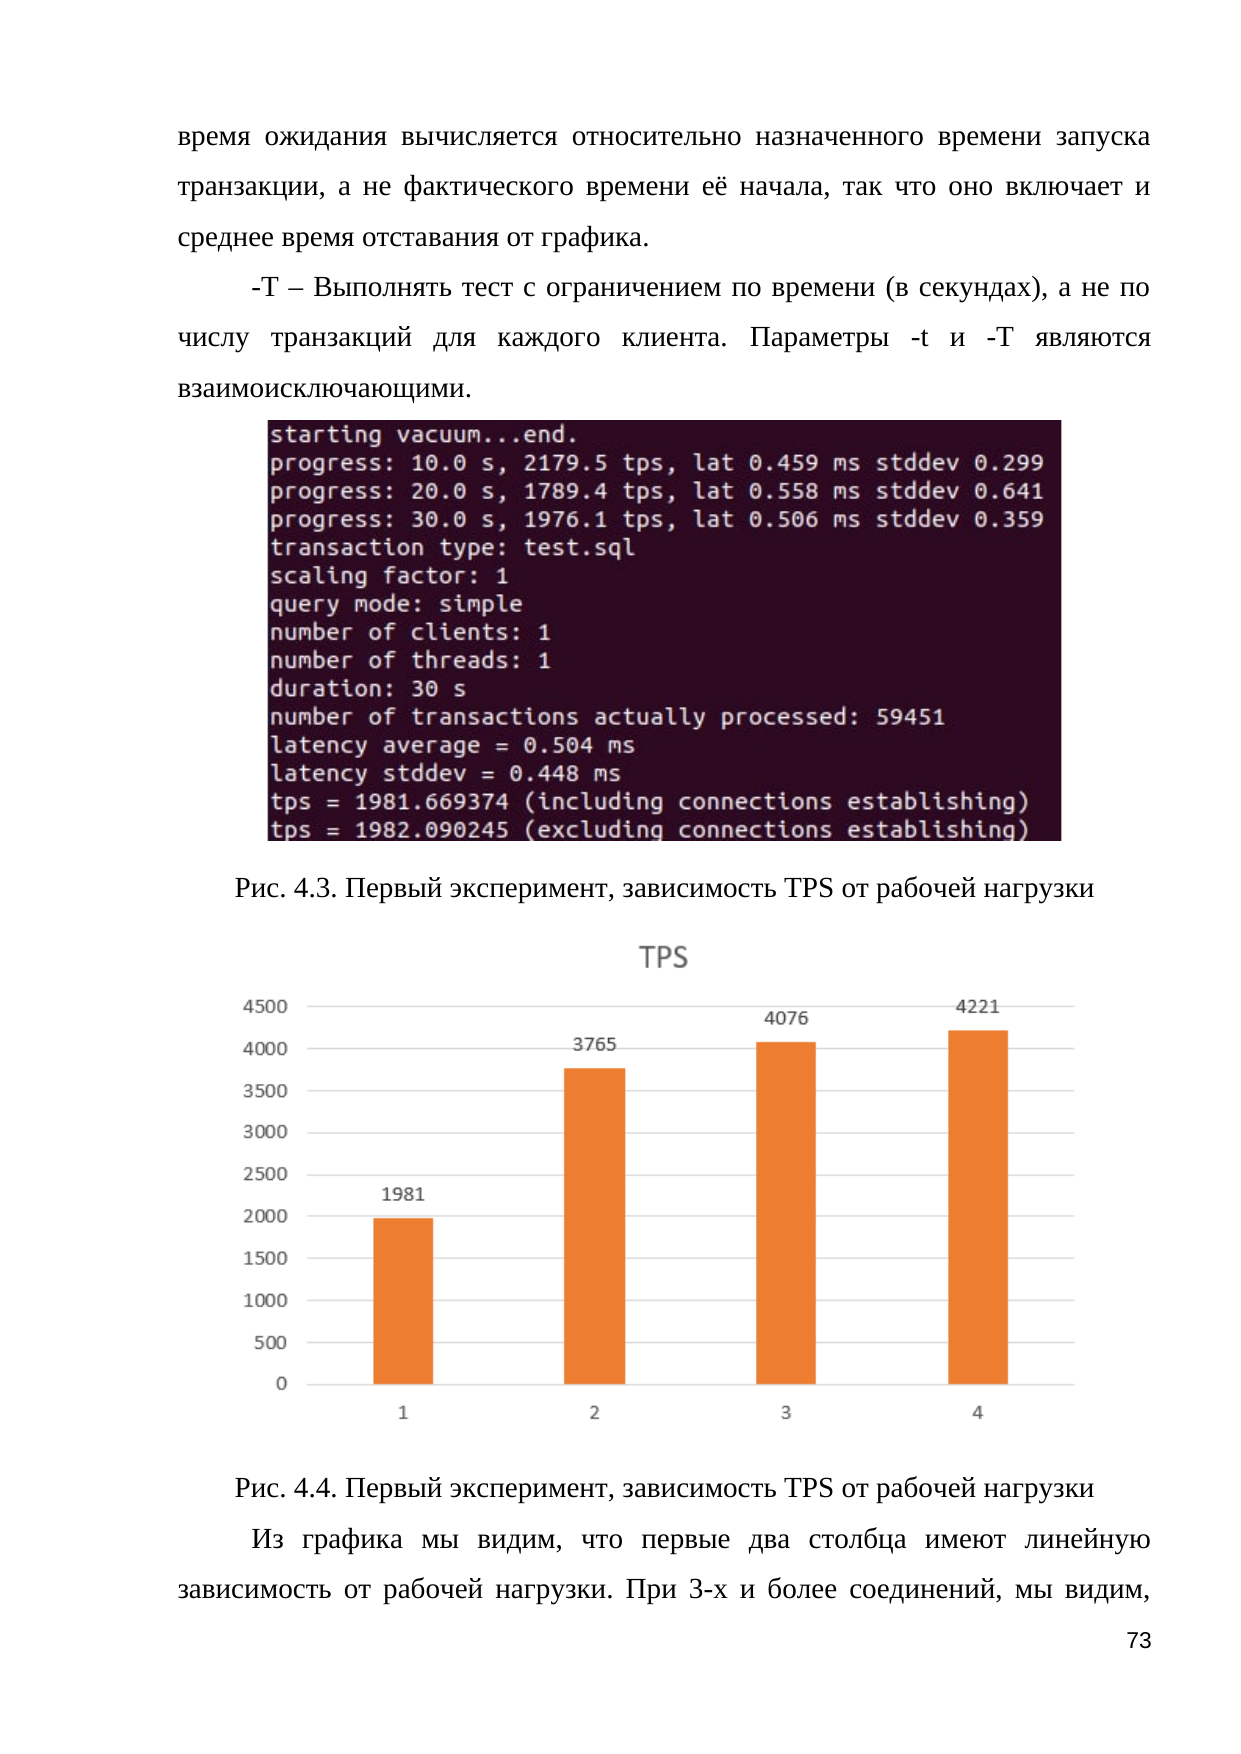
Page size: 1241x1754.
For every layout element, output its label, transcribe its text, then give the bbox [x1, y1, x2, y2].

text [177, 1521, 1152, 1605]
text Рис. 4.4. Первый эксперимент, зависимость TPS от рабочей нагрузки [177, 1471, 1152, 1504]
picture [267, 420, 1062, 841]
text Рис. 4.3. Первый эксперимент, зависимость TPS от рабочей нагрузки [177, 870, 1152, 904]
text -T – Выполнять тест с ограничением по времени (в секундах), а не по числу транзакций для каждого клиента. Параметры -t и -T являются взаимоисключающими. [177, 269, 1152, 403]
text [177, 118, 1152, 252]
picture [232, 920, 1097, 1441]
